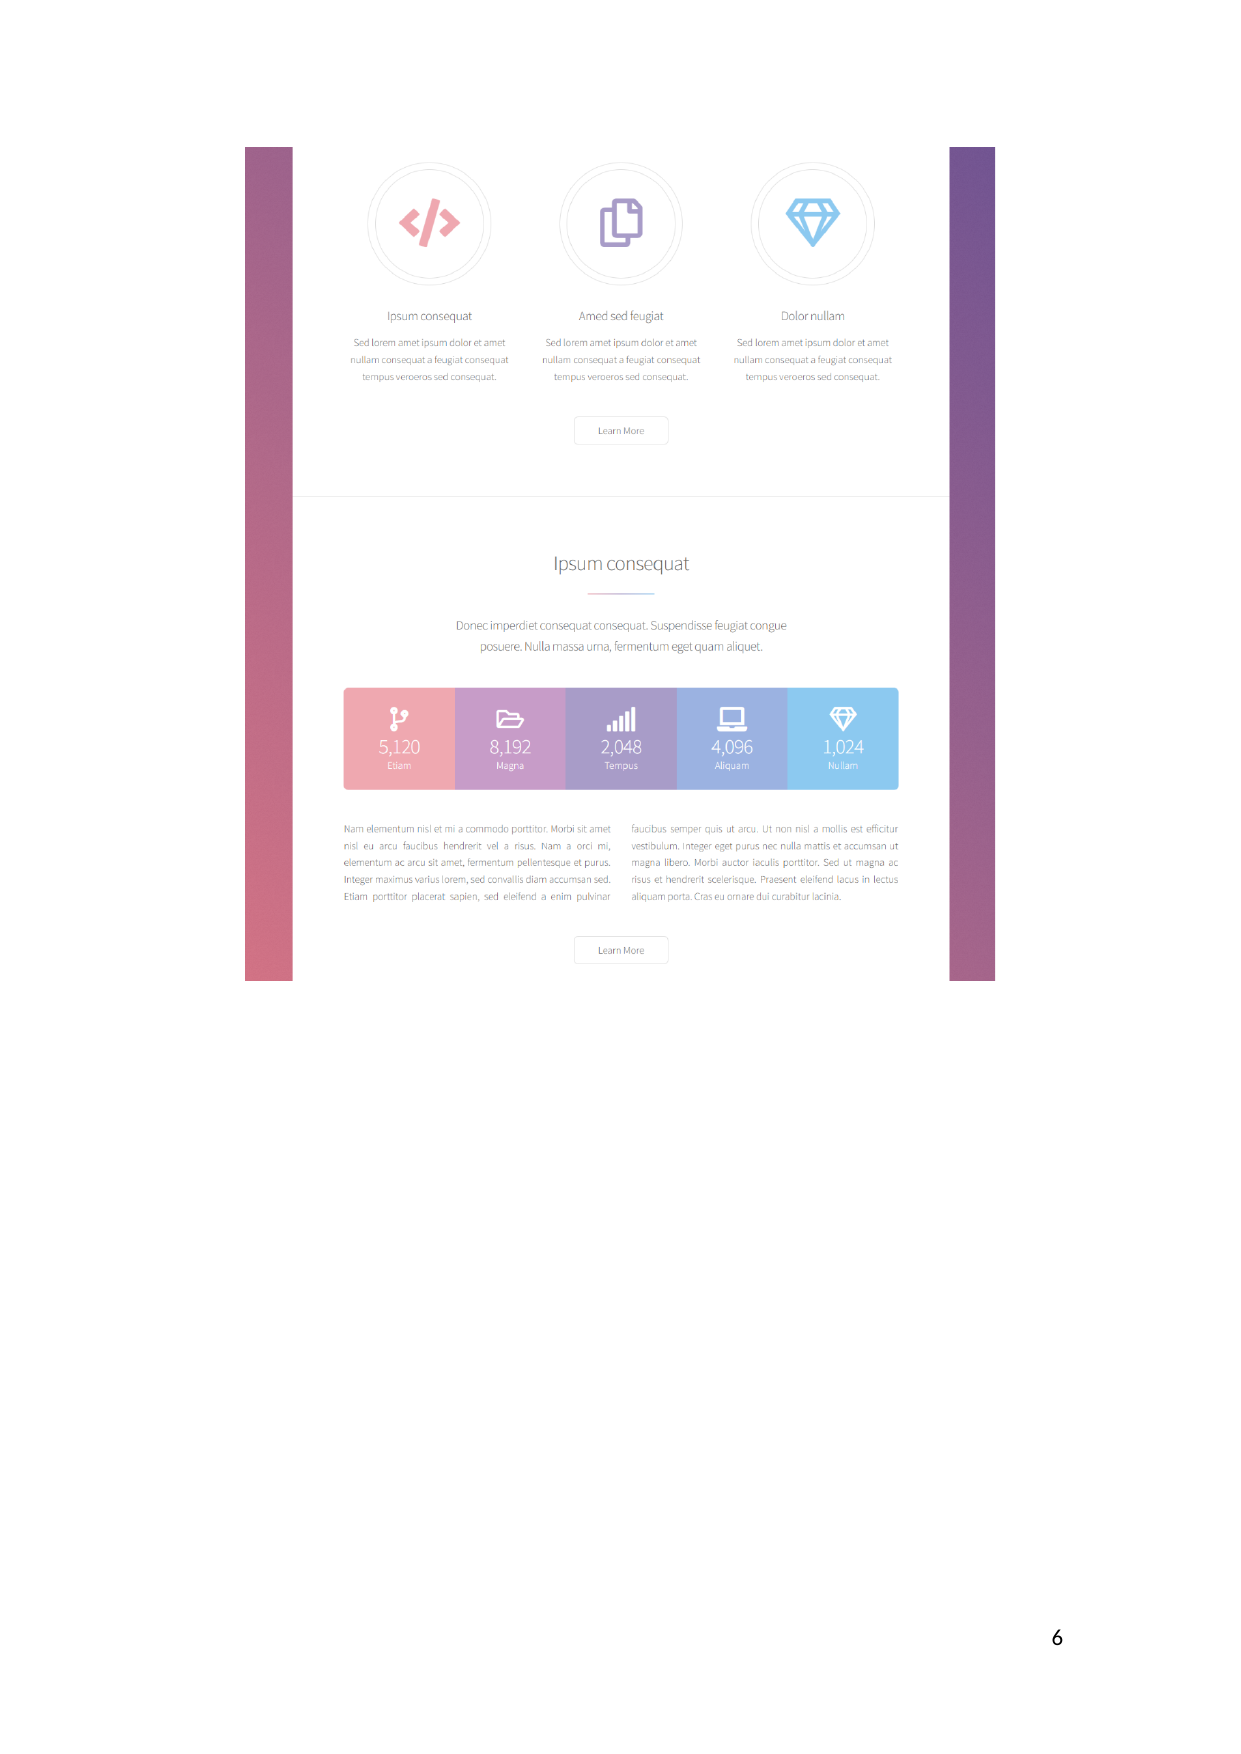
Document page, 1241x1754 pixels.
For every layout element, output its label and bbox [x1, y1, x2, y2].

picture [245, 147, 995, 981]
